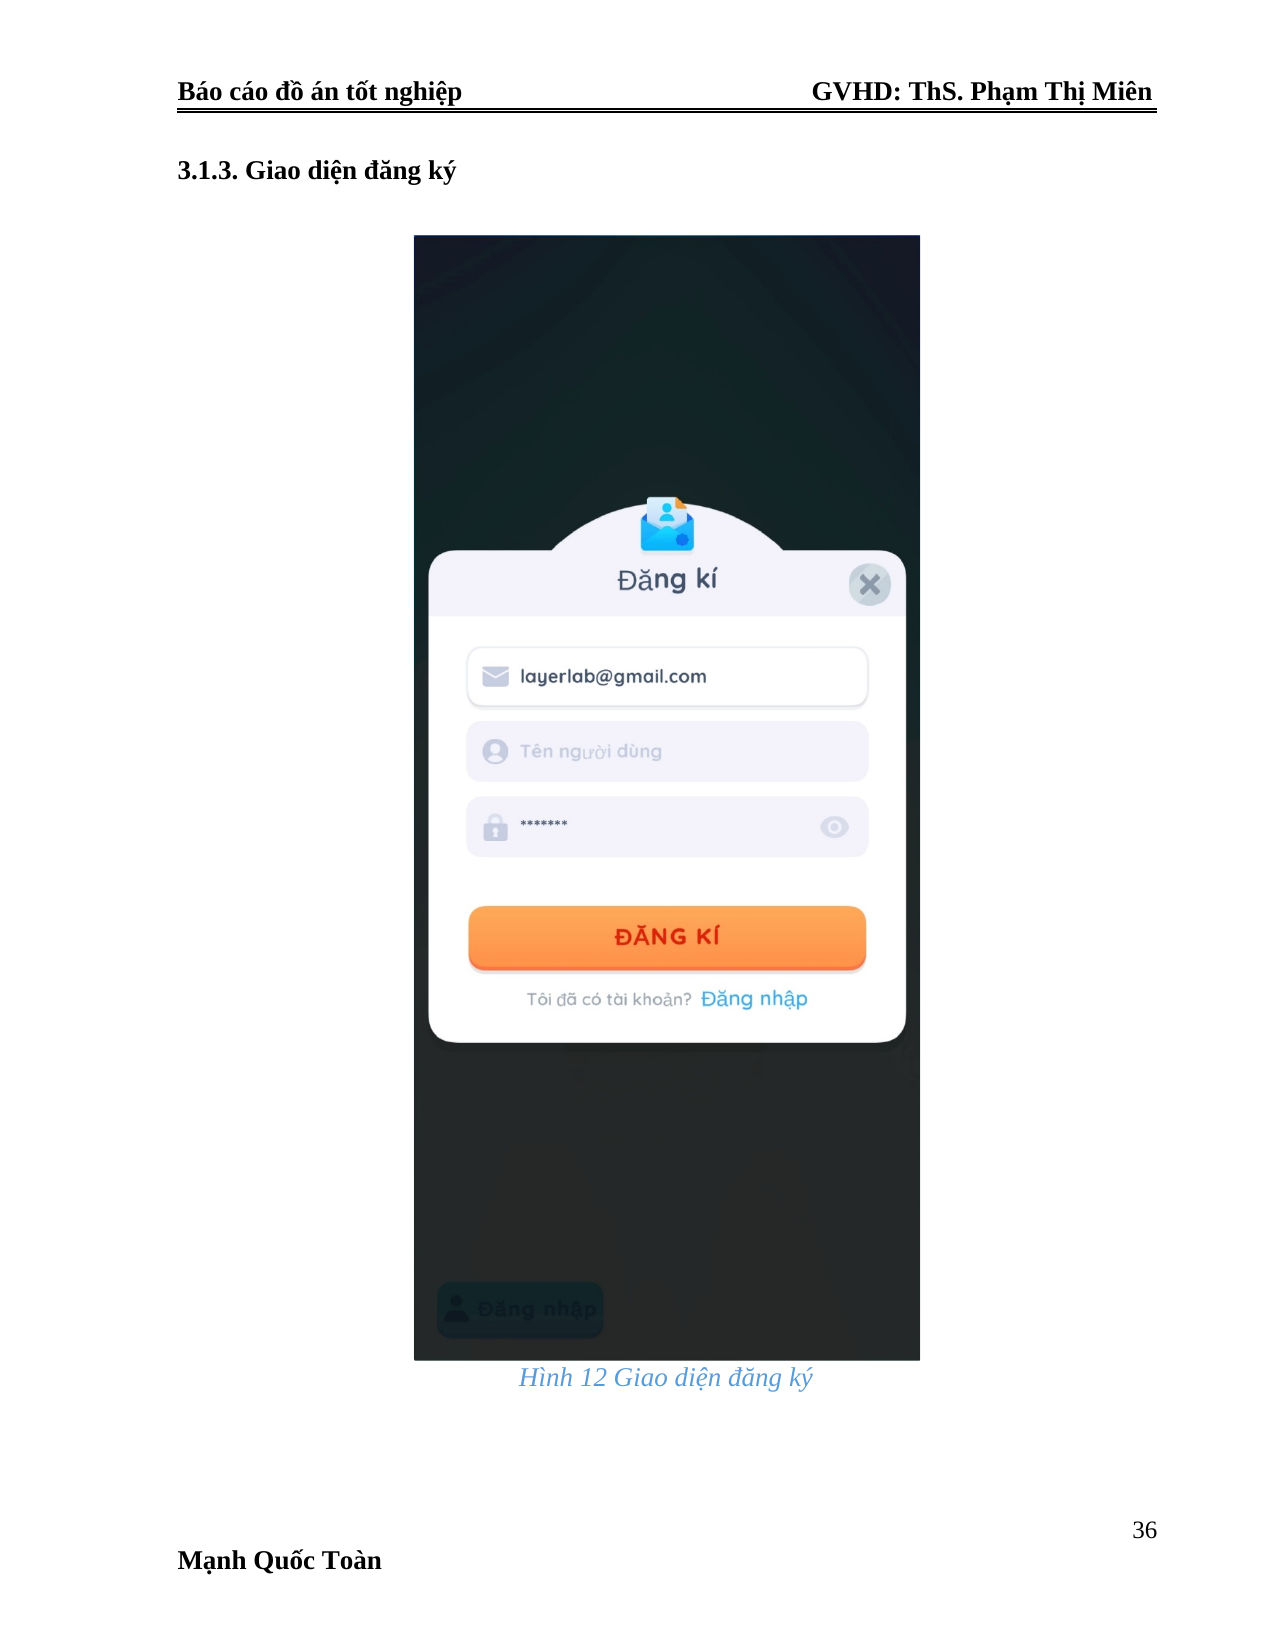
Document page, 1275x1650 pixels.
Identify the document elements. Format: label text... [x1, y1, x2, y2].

text Giao diện đăng ký [177, 154, 1157, 185]
picture [413, 235, 921, 1361]
text Hình 12 Giao diện đăng ký [177, 1361, 1157, 1392]
